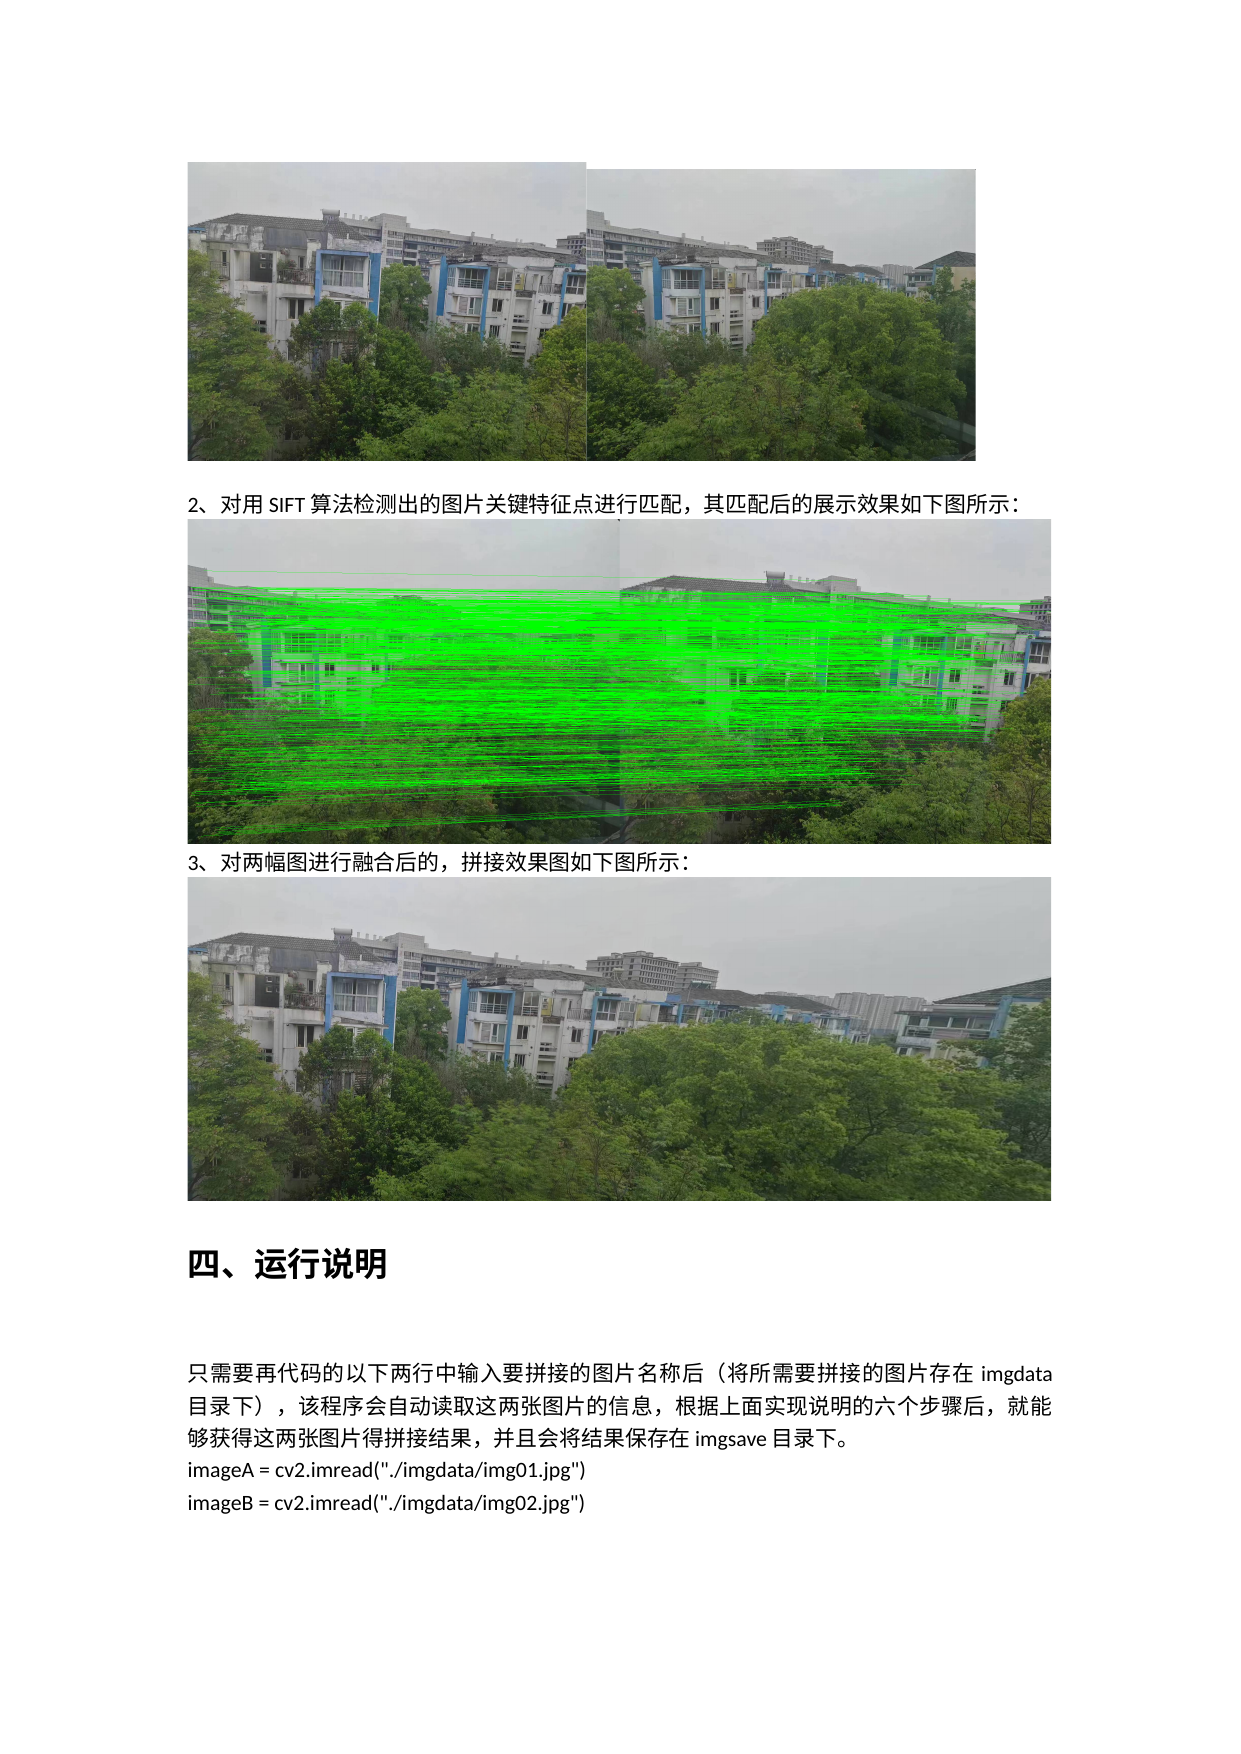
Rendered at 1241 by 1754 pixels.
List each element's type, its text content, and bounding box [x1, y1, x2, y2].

text imageB = cv2.imread("./imgdata/img02.jpg") [187, 1486, 1053, 1518]
text 3、对两幅图进行融合后的，拼接效果图如下图所示： [187, 844, 1053, 877]
picture [187, 519, 1052, 844]
picture [187, 877, 1052, 1201]
text imageA = cv2.imread("./imgdata/img01.jpg") [187, 1453, 1053, 1486]
subtitle 运行说明 [187, 1229, 1053, 1294]
text 只需要再代码的以下两行中输入要拼接的图片名称后（将所需要拼接的图片存在imgdata目录下），该程序会自动读取这两张图片的信息，根据上面实现说明的六个步骤后，就能够获得这两张图片得拼接结果，并且会将结果保存在imgsave目录下。 [187, 1356, 1053, 1453]
text 2、对用SIFT 算法检测出的图片关键特征点进行匹配，其匹配后的展示效果如下图所示： [187, 487, 1053, 519]
picture [187, 162, 976, 461]
